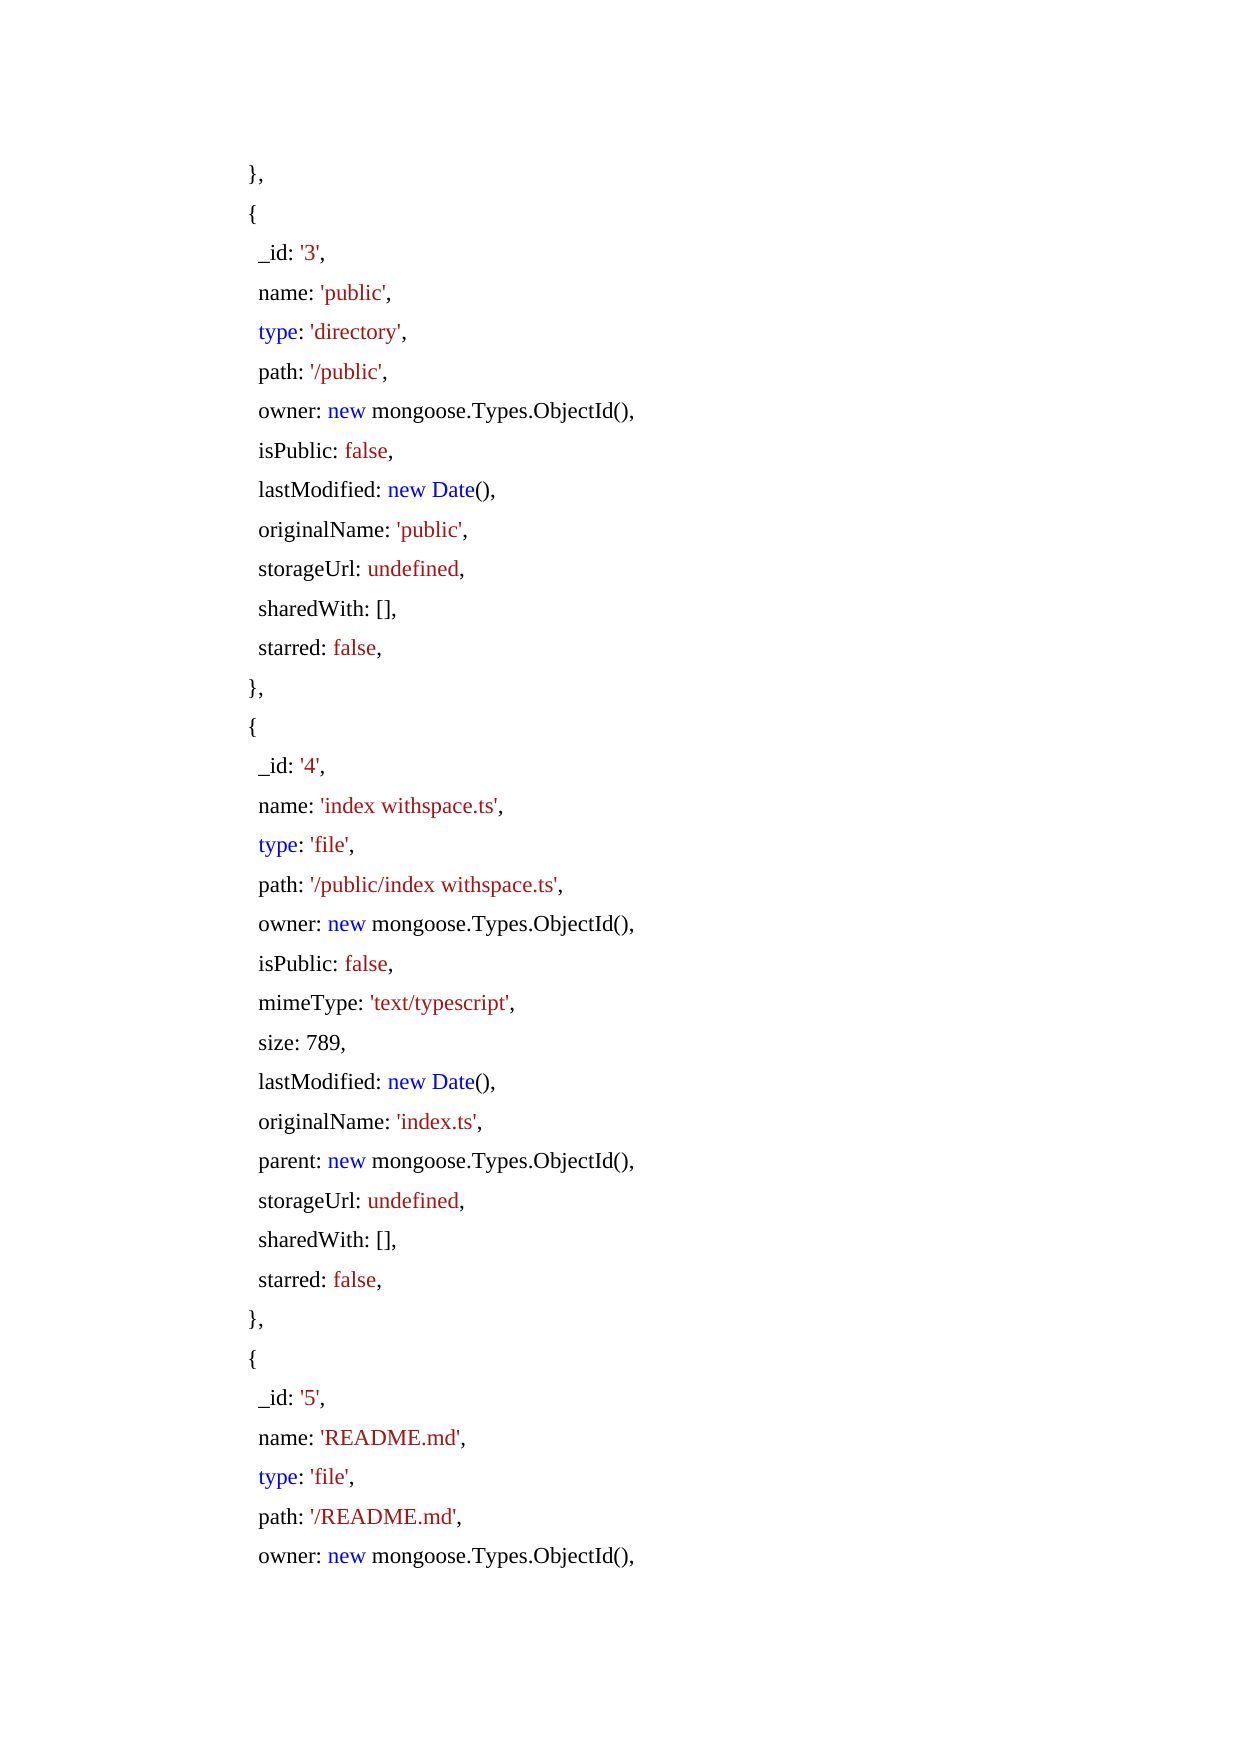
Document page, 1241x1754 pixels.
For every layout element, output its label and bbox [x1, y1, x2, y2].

table_header [150, 150, 1091, 1579]
